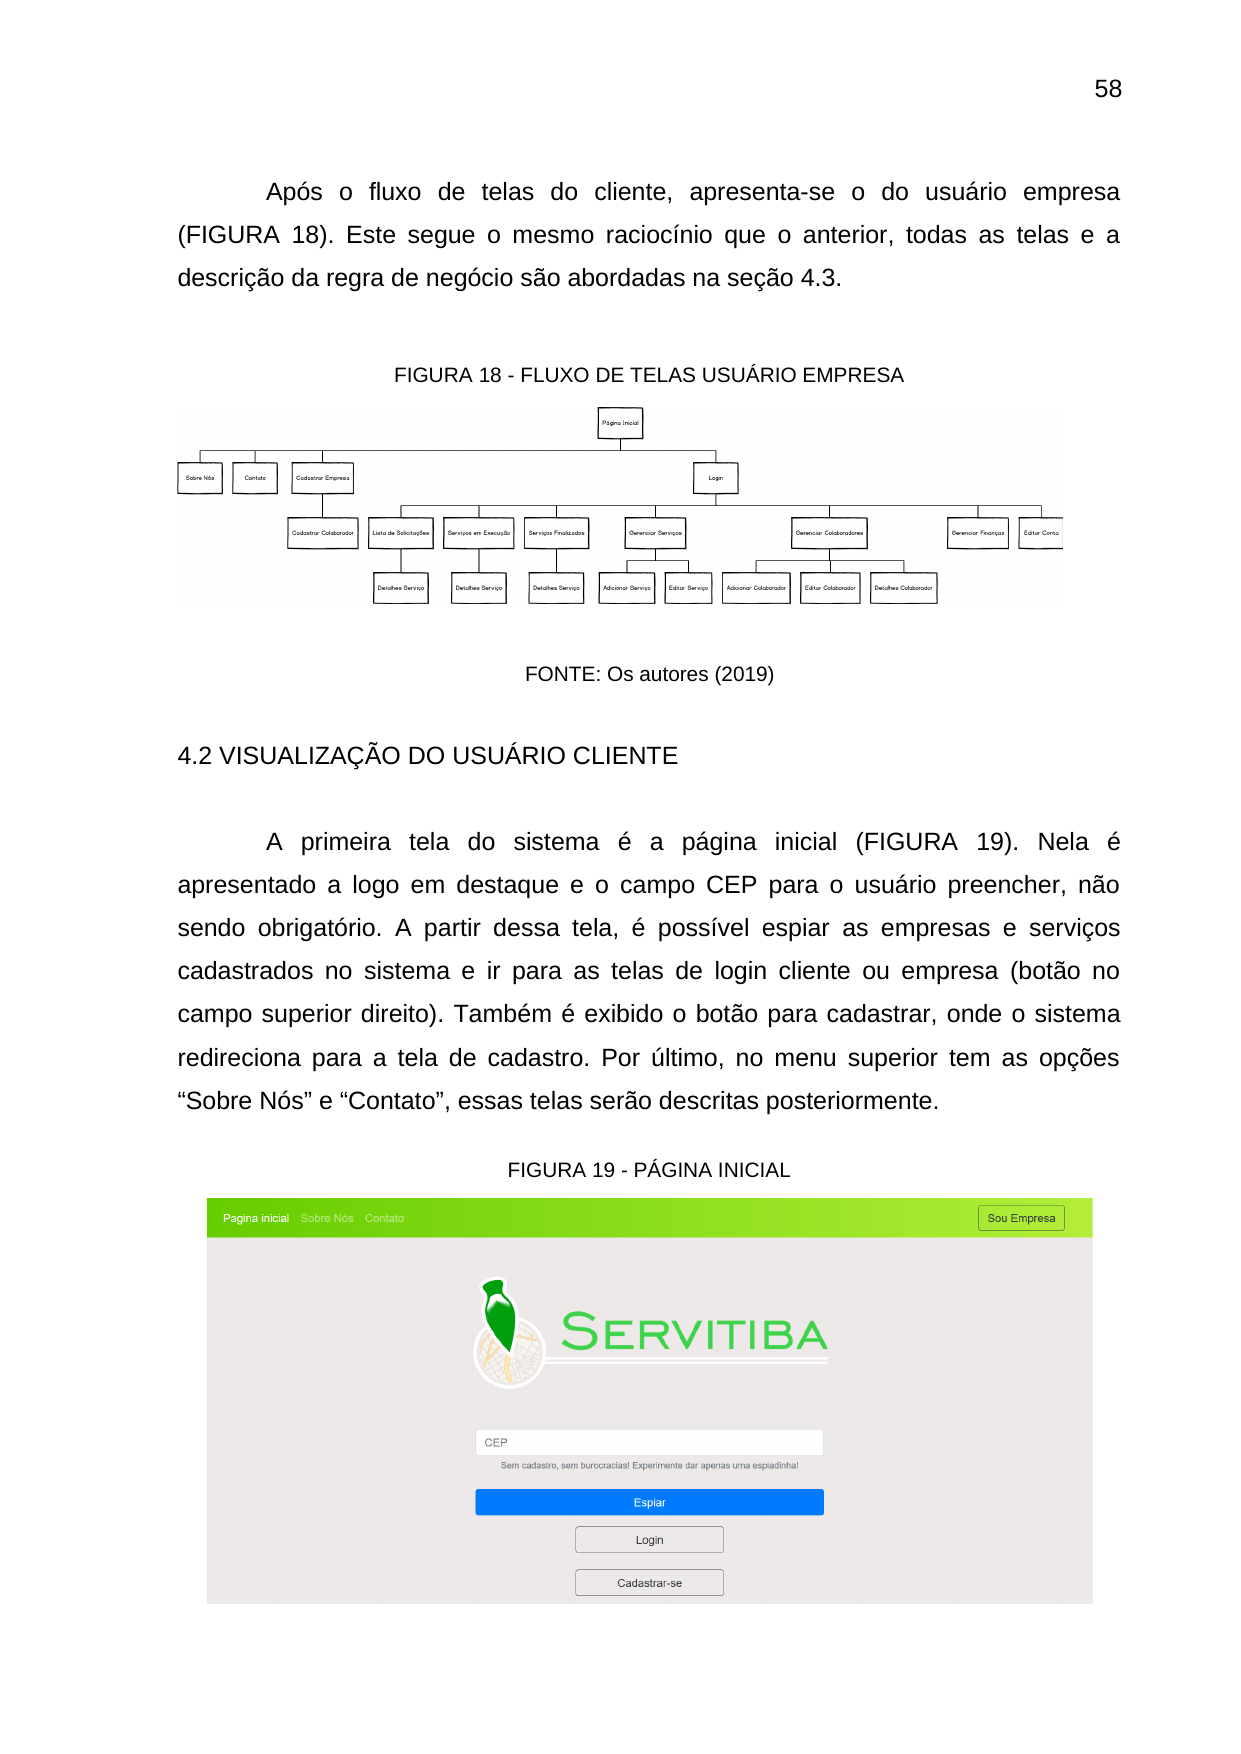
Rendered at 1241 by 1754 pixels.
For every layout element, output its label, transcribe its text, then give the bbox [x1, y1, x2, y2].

subtitle VISUALIZAÇÃO DO USUÁRIO CLIENTE [177, 741, 1122, 769]
text FONTE: Os autores (2019) [177, 662, 1122, 686]
text A primeira tela do sistema é a página inicial (FIGURA 19). Nela é apresentado a logo em destaque e o campo CEP para o usuário preencher, não sendo obrigatório. A partir dessa tela, é possível espiar as empresas e serviços cadastrados no sistema e ir para as telas de login cliente ou empresa (botão no campo superior direito). Também é exibido o botão para cadastrar, onde o sistema redireciona para a tela de cadastro. Por último, no menu superior tem as opções “Sobre Nós” e “Contato”, essas telas serão descritas posteriormente. [177, 827, 1122, 1114]
text Após o fluxo de telas do cliente, apresenta-se o do usuário empresa (FIGURA 18). Este segue o mesmo raciocínio que o anterior, todas as telas e a descrição da regra de negócio são abordadas na seção 4.3. [177, 177, 1122, 292]
picture [206, 1198, 1093, 1604]
picture [177, 407, 1063, 604]
